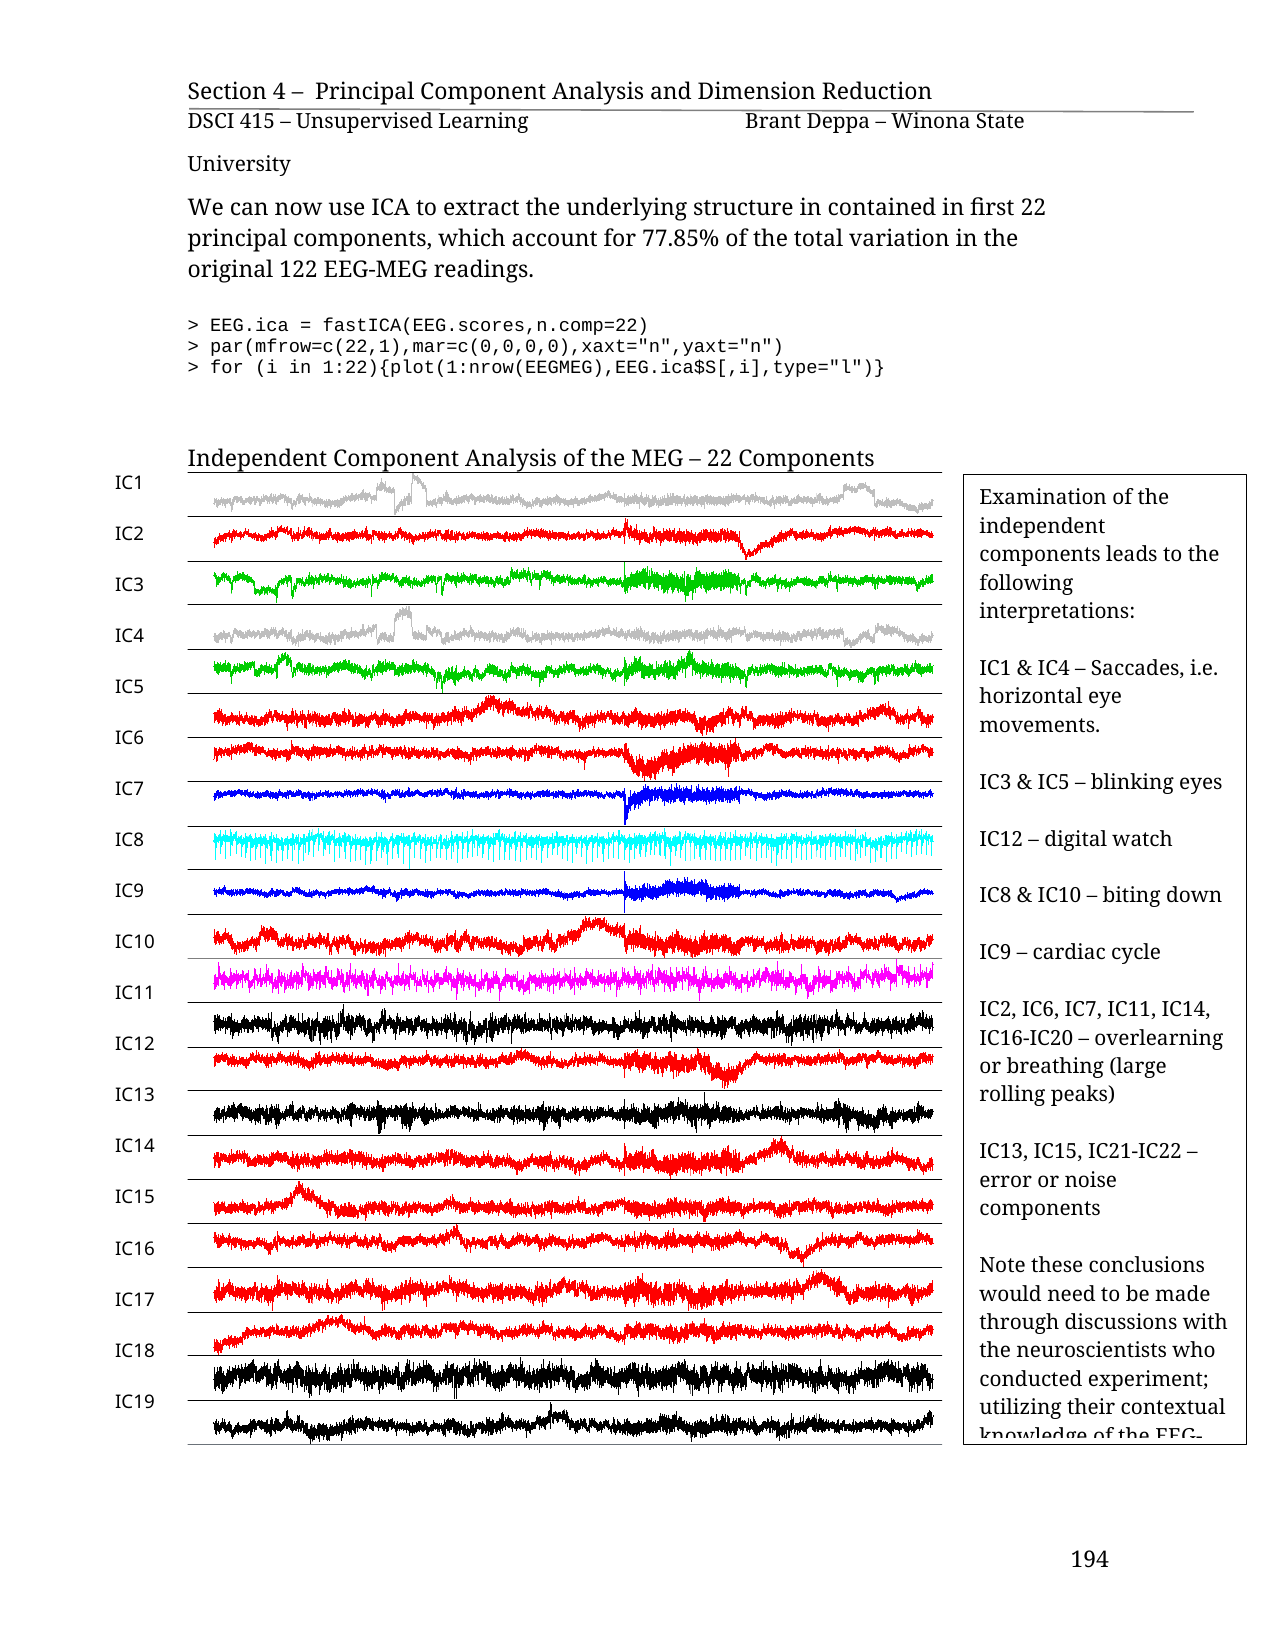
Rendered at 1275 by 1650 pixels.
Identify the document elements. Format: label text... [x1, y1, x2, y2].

text > EEG.ica = fastICA(EEG.scores,n.comp=22) [187, 284, 1087, 337]
text Independent Component Analysis of the MEG – 22 Components [187, 410, 1087, 473]
picture [187, 472, 943, 1445]
text We can now use ICA to extract the underlying structure in contained in first 22 principal components, which account for 77.85% of the total variation in the original 122 EEG-MEG readings. [187, 190, 1087, 284]
text > for (i in 1:22){plot(1:nrow(EEGMEG),EEG.ica$S[,i],type="l")} [187, 358, 1087, 410]
text > par(mfrow=c(22,1),mar=c(0,0,0,0),xaxt="n",yaxt="n") [187, 337, 1087, 358]
